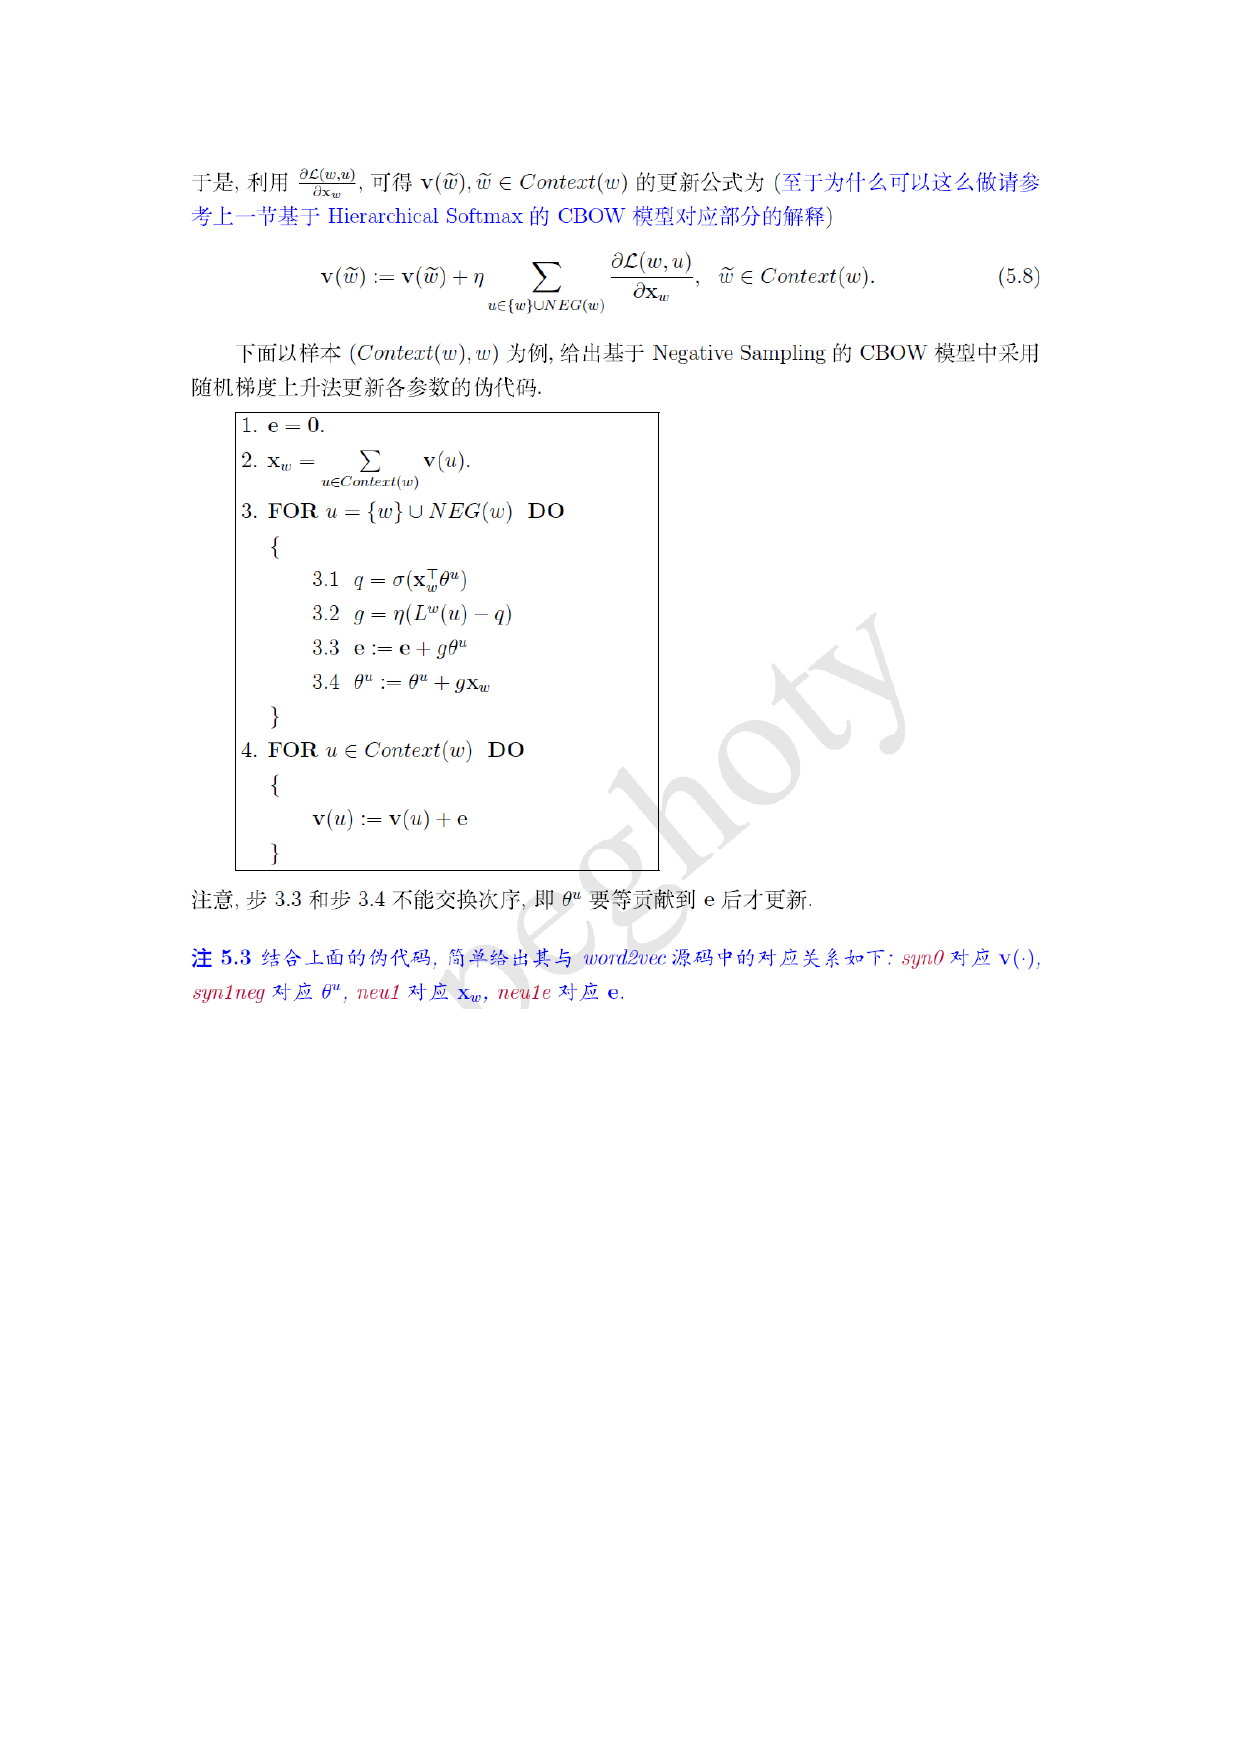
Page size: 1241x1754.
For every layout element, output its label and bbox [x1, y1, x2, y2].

picture [187, 162, 1053, 1009]
